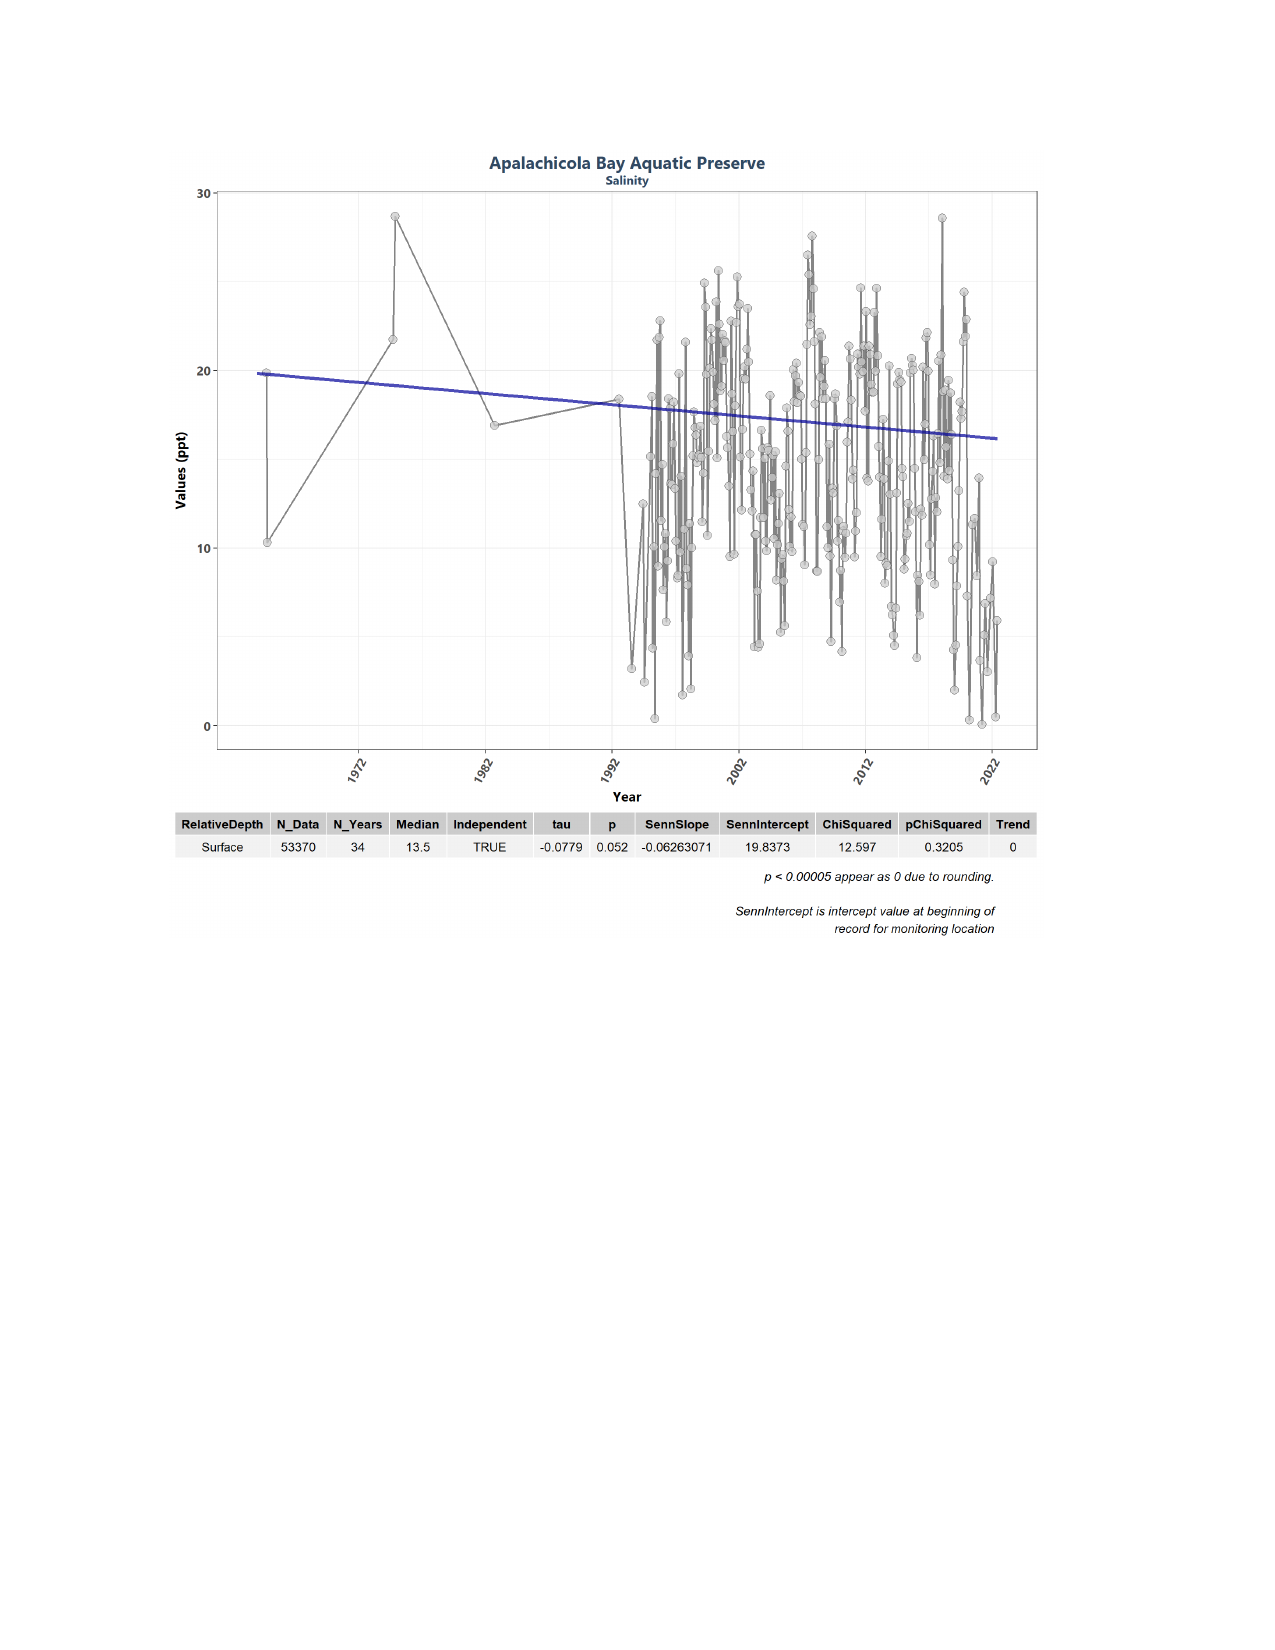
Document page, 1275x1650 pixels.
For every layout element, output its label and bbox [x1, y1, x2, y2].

picture [168, 150, 1044, 938]
